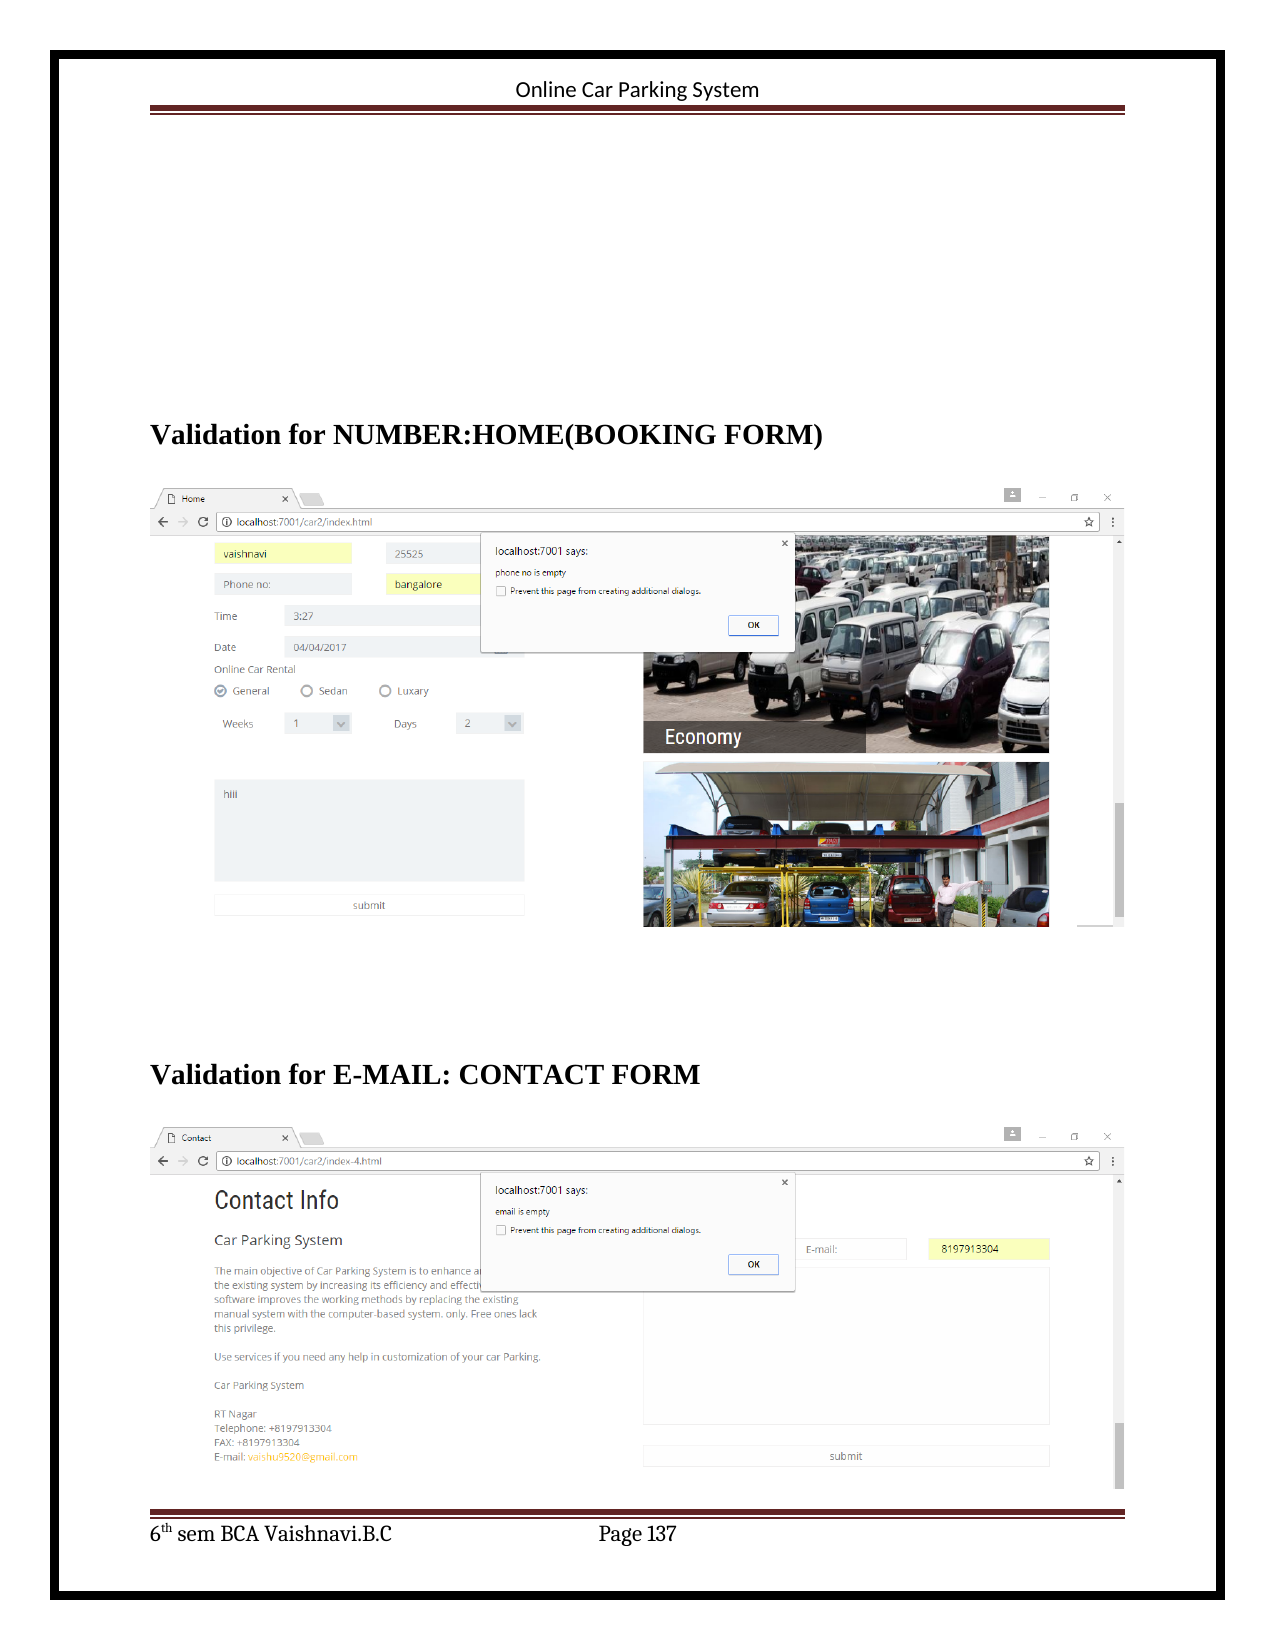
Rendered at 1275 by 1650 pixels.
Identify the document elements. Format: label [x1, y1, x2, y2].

picture [150, 488, 1125, 927]
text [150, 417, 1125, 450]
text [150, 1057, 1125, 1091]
picture [150, 1127, 1125, 1489]
